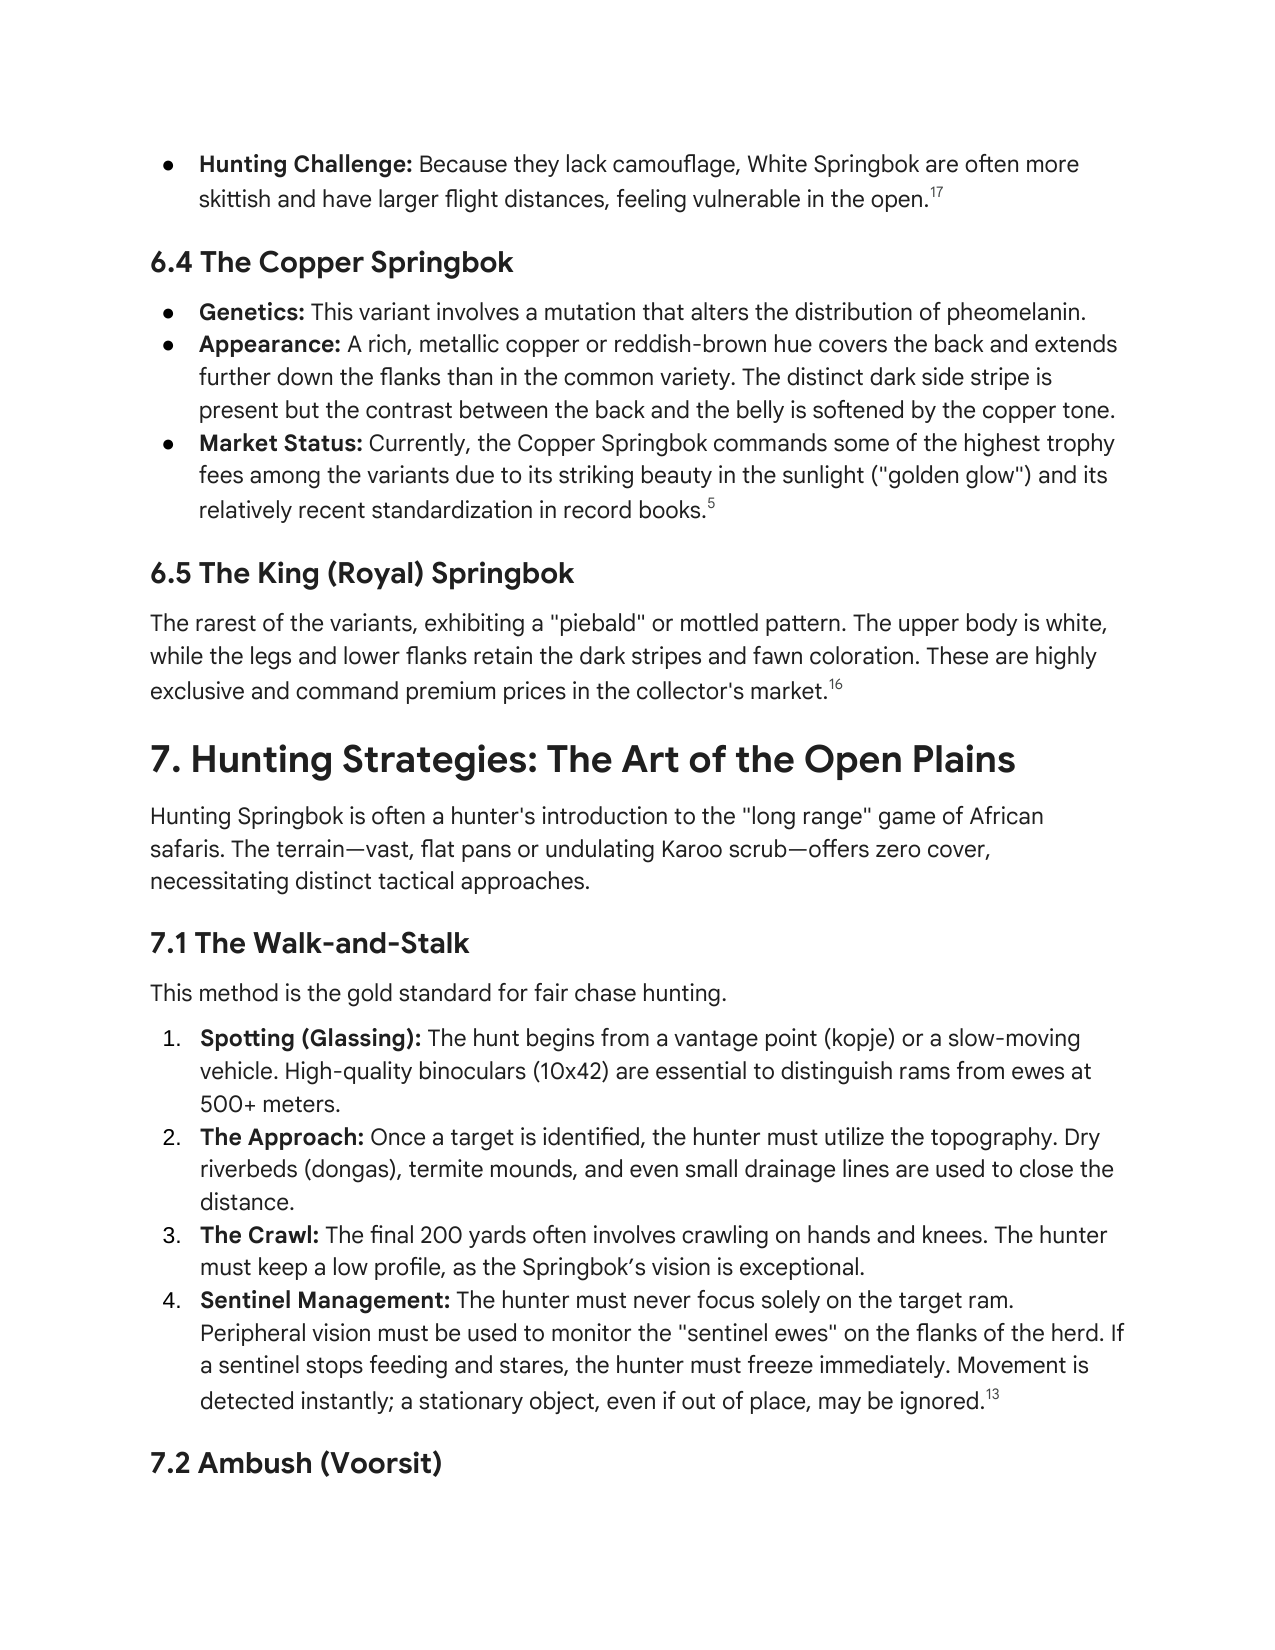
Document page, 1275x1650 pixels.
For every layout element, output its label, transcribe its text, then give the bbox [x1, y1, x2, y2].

subtitle 7.2 Ambush (Voorsit) [150, 1446, 1125, 1482]
list Sentinel Management: The hunter must never focus solely on the target ram. Peripheral vision must be used to monitor the "sentinel ewes" on the flanks of the herd. If a sentinel stops feeding and stares, the hunter must freeze immediately. Movement is detected instantly; a stationary object, even if out of place, may be ignored.13 [162, 1286, 1125, 1416]
list Spotting (Glassing): The hunt begins from a vantage point (kopje) or a slow-moving vehicle. High-quality binoculars (10x42) are essential to distinguish rams from ewes at 500+ meters. [162, 1025, 1125, 1119]
subtitle 6.5 The King (Royal) Springbok [150, 555, 1125, 592]
list The Crawl: The final 200 yards often involves crawling on hands and knees. The hunter must keep a low profile, as the Springbok’s vision is exceptional. [162, 1221, 1125, 1282]
list Market Status: Currently, the Copper Springbok commands some of the highest trophy fees among the variants due to its striking beauty in the sunlight ("golden glow") and its relatively recent standardization in record books.5 [161, 429, 1125, 526]
list Genetics: This variant involves a mutation that alters the distribution of pheomelanin. [161, 298, 1125, 327]
text This method is the gold standard for fair chase hunting. [150, 979, 1125, 1008]
text Hunting Springbok is often a hunter's introduction to the "long range" game of African safaris. The terrain—vast, flat pans or undulating Karoo scrub—offers zero cover, necessitating distinct tactical approaches. [150, 802, 1125, 896]
text The rarest of the variants, exhibiting a "piebald" or mottled pattern. The upper body is white, while the legs and lower flanks retain the dark stripes and fawn coloration. These are highly exclusive and command premium prices in the collector's market.16 [150, 609, 1125, 707]
list Appearance: A rich, metallic copper or reddish-brown hue covers the back and extends further down the flanks than in the common variety. The distinct dark side stripe is present but the contrast between the back and the belly is softened by the copper tone. [161, 331, 1125, 425]
subtitle 6.4 The Copper Springbok [150, 244, 1125, 280]
list Hunting Challenge: Because they lack camouflage, White Springbok are often more skittish and have larger flight distances, feeling vulnerable in the open.17 [161, 150, 1125, 214]
subtitle 7. Hunting Strategies: The Art of the Open Plains [150, 736, 1125, 783]
subtitle 7.1 The Walk-and-Stalk [150, 925, 1125, 962]
list The Approach: Once a target is identified, the hunter must utilize the topography. Dry riverbeds (dongas), termite mounds, and even small drainage lines are used to close the distance. [162, 1123, 1125, 1217]
